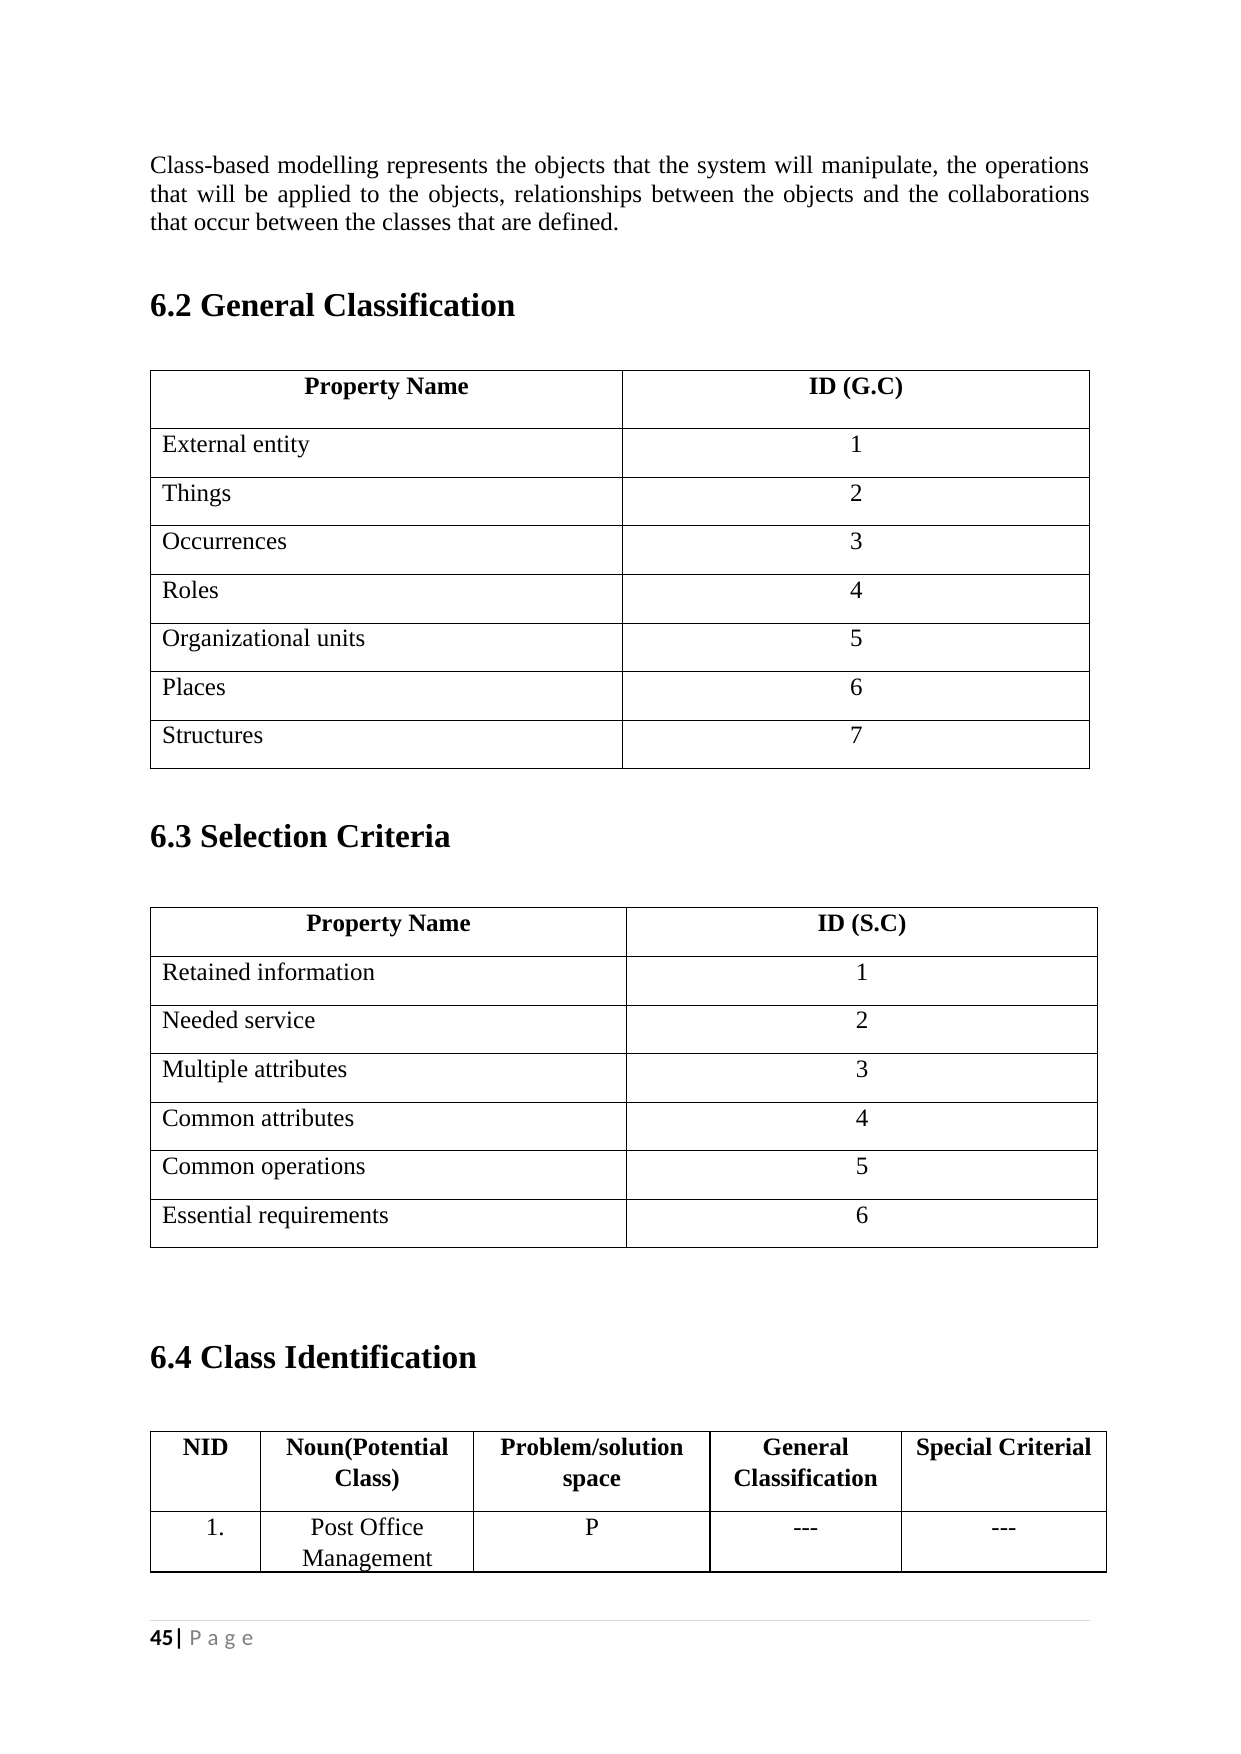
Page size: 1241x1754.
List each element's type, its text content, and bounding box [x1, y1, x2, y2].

table_header Property Name [151, 908, 626, 956]
table_cell Common attributes [151, 1103, 626, 1150]
table_cell 7 [623, 721, 1089, 768]
table_cell 5 [623, 624, 1089, 671]
table_cell Structures [151, 721, 622, 768]
table_cell 3 [627, 1054, 1097, 1102]
table_cell Roles [151, 575, 622, 622]
text Class-based modelling represents the objects that the system will manipulate, the operations that will be applied to the objects, relationships between the objects and the collaborations that occur between the classes that are defined. [150, 150, 1090, 236]
table_cell 4 [627, 1103, 1097, 1150]
table_cell 3 [623, 526, 1089, 574]
table_cell Places [151, 672, 622, 719]
table_cell Things [151, 478, 622, 525]
table_cell Common operations [151, 1151, 626, 1199]
table_header Problem/solution space [474, 1432, 709, 1511]
table_cell Occurrences [151, 526, 622, 574]
table_header Noun(Potential Class) [261, 1432, 473, 1511]
subtitle 6.2 General Classification [150, 285, 1090, 323]
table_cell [261, 1512, 473, 1571]
table_cell Needed service [151, 1006, 626, 1053]
table_cell Organizational units [151, 624, 622, 671]
table_header ID (S.C) [627, 908, 1097, 956]
table_cell --- [711, 1512, 901, 1571]
table_cell External entity [151, 429, 622, 477]
table_cell Multiple attributes [151, 1054, 626, 1102]
table_cell 6 [623, 672, 1089, 719]
table_cell Essential requirements [151, 1200, 626, 1247]
table_cell Retained information [151, 957, 626, 1004]
table_header Property Name [151, 371, 622, 428]
table_cell 1 [627, 957, 1097, 1004]
table_header ID (G.C) [623, 371, 1089, 428]
subtitle 6.4 Class Identification [150, 1338, 1090, 1376]
table_cell [151, 1512, 260, 1571]
table_cell 2 [627, 1006, 1097, 1053]
subtitle 6.3 Selection Criteria [150, 816, 1090, 854]
table_cell 1 [623, 429, 1089, 477]
table_cell 2 [623, 478, 1089, 525]
table_cell 6 [627, 1200, 1097, 1247]
table_header Special Criterial [902, 1432, 1106, 1511]
table_cell P [474, 1512, 709, 1571]
table_cell --- [902, 1512, 1106, 1571]
table_header General Classification [711, 1432, 901, 1511]
table_cell 4 [623, 575, 1089, 622]
table_cell 5 [627, 1151, 1097, 1199]
table_header NID [151, 1432, 260, 1511]
